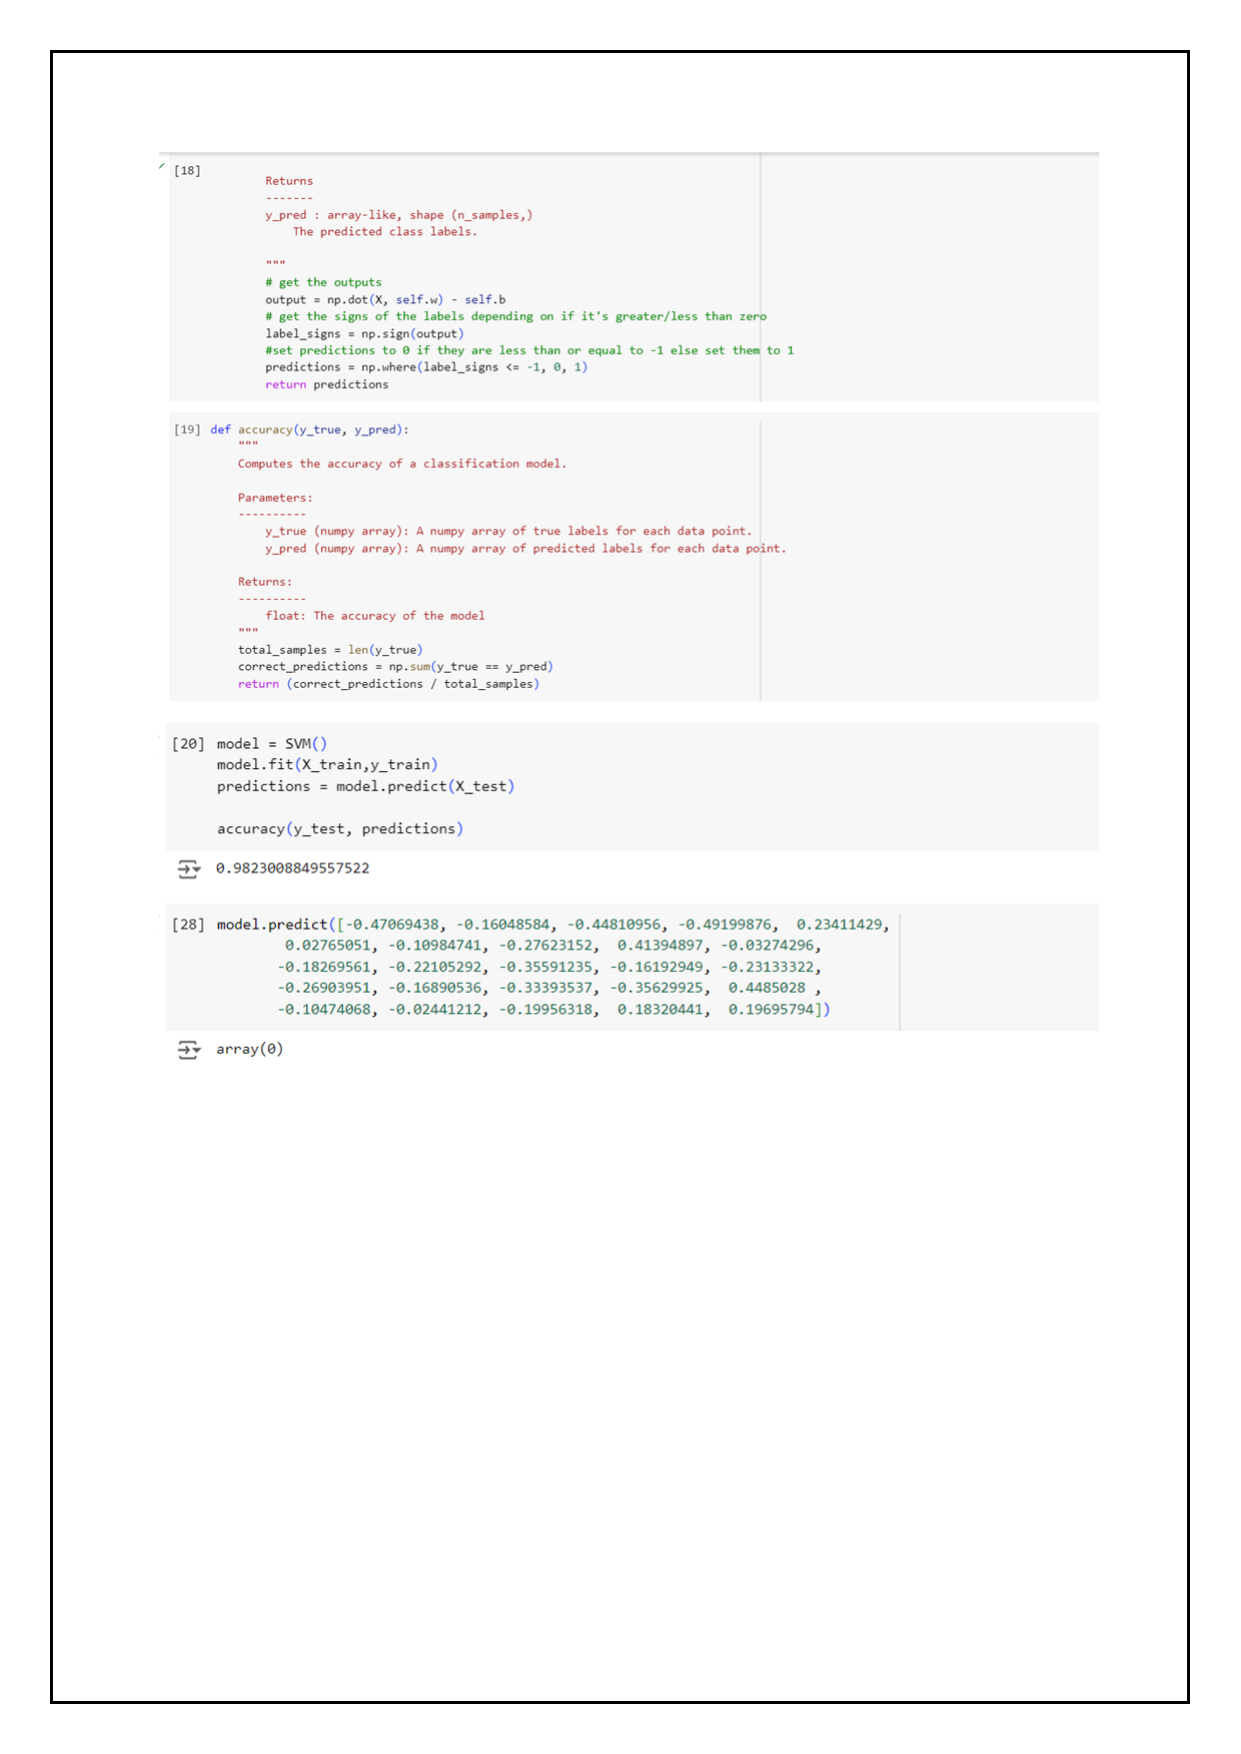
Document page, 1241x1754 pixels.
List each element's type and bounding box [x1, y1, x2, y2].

picture [159, 150, 1100, 709]
picture [159, 711, 1100, 1098]
